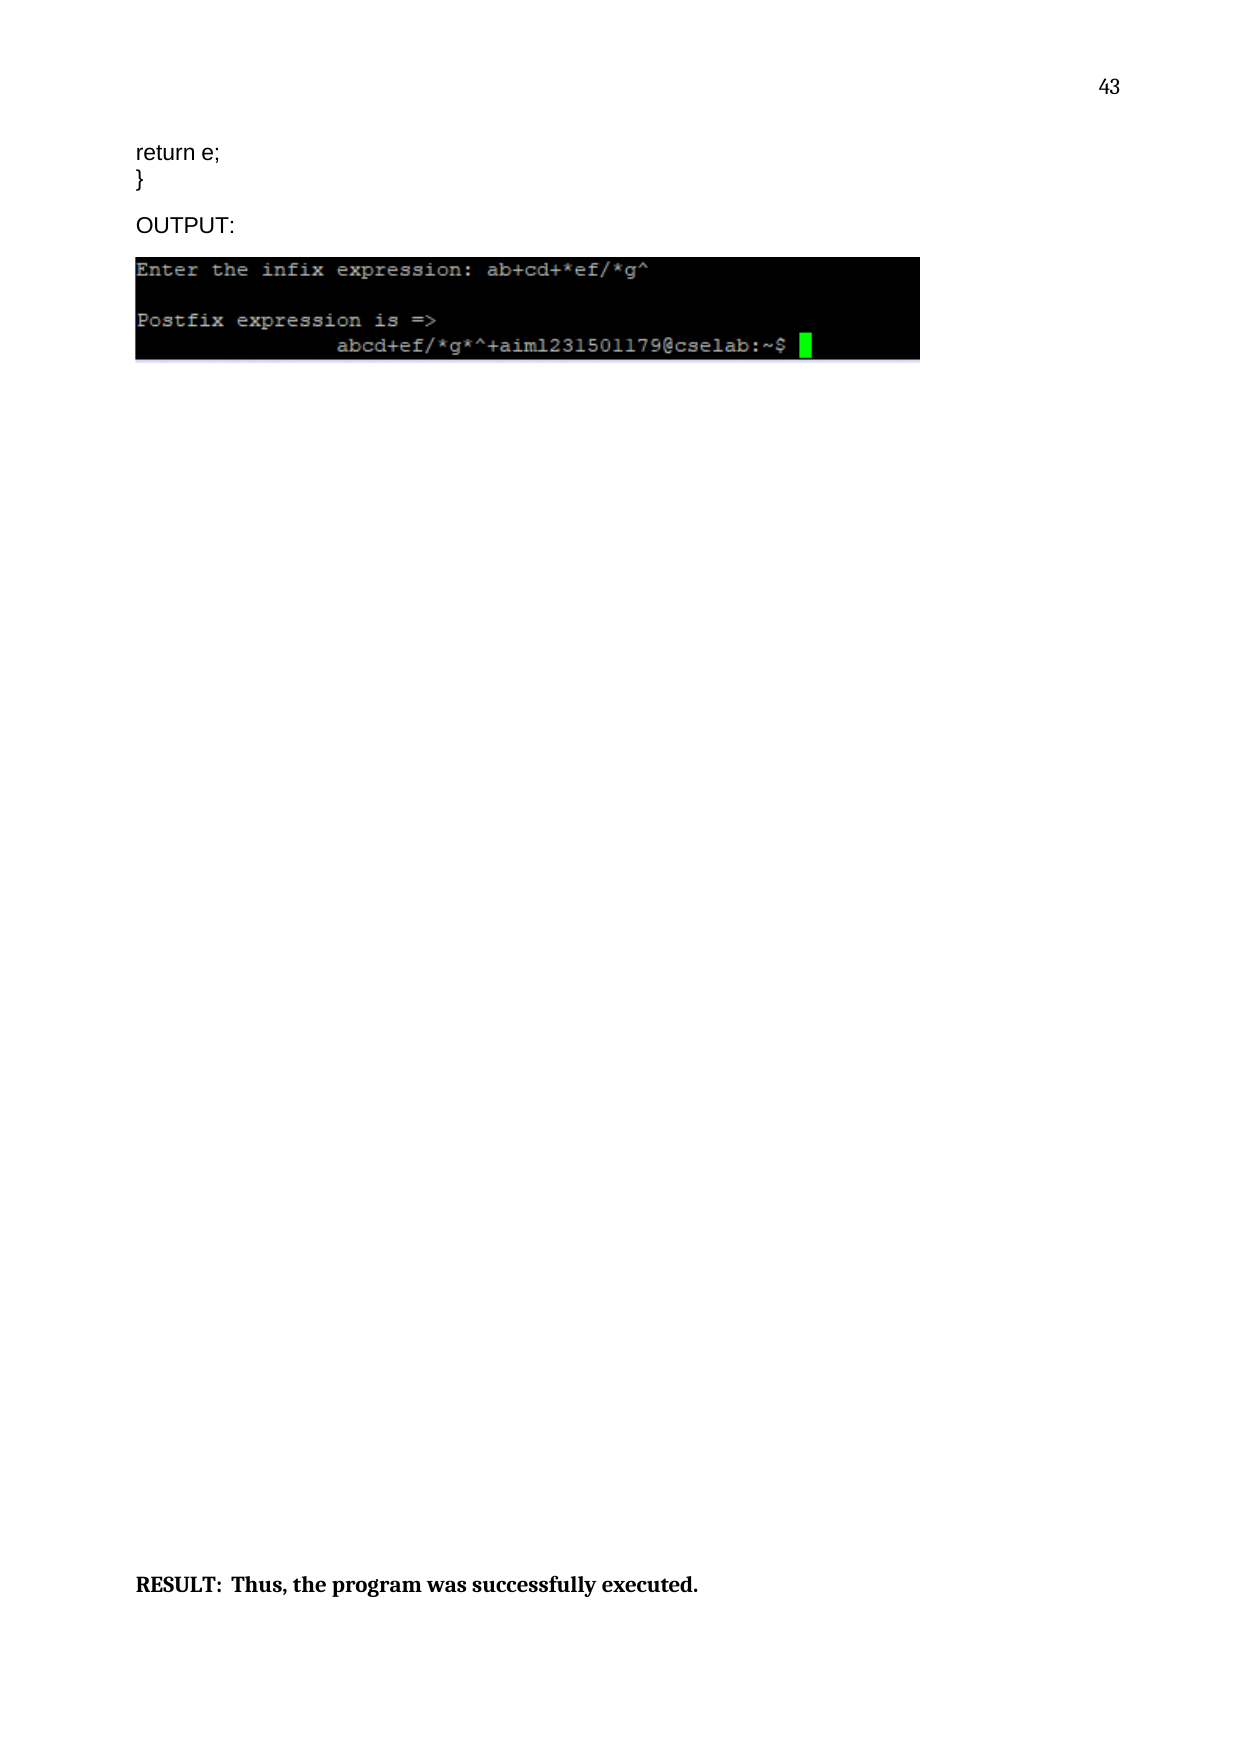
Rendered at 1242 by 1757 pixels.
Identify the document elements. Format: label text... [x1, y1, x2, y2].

text } OUTPUT: [136, 165, 239, 238]
picture [135, 257, 920, 363]
text RESULT: Thus, the program was successfully executed. [136, 1572, 1160, 1598]
text return e; [136, 139, 1160, 165]
